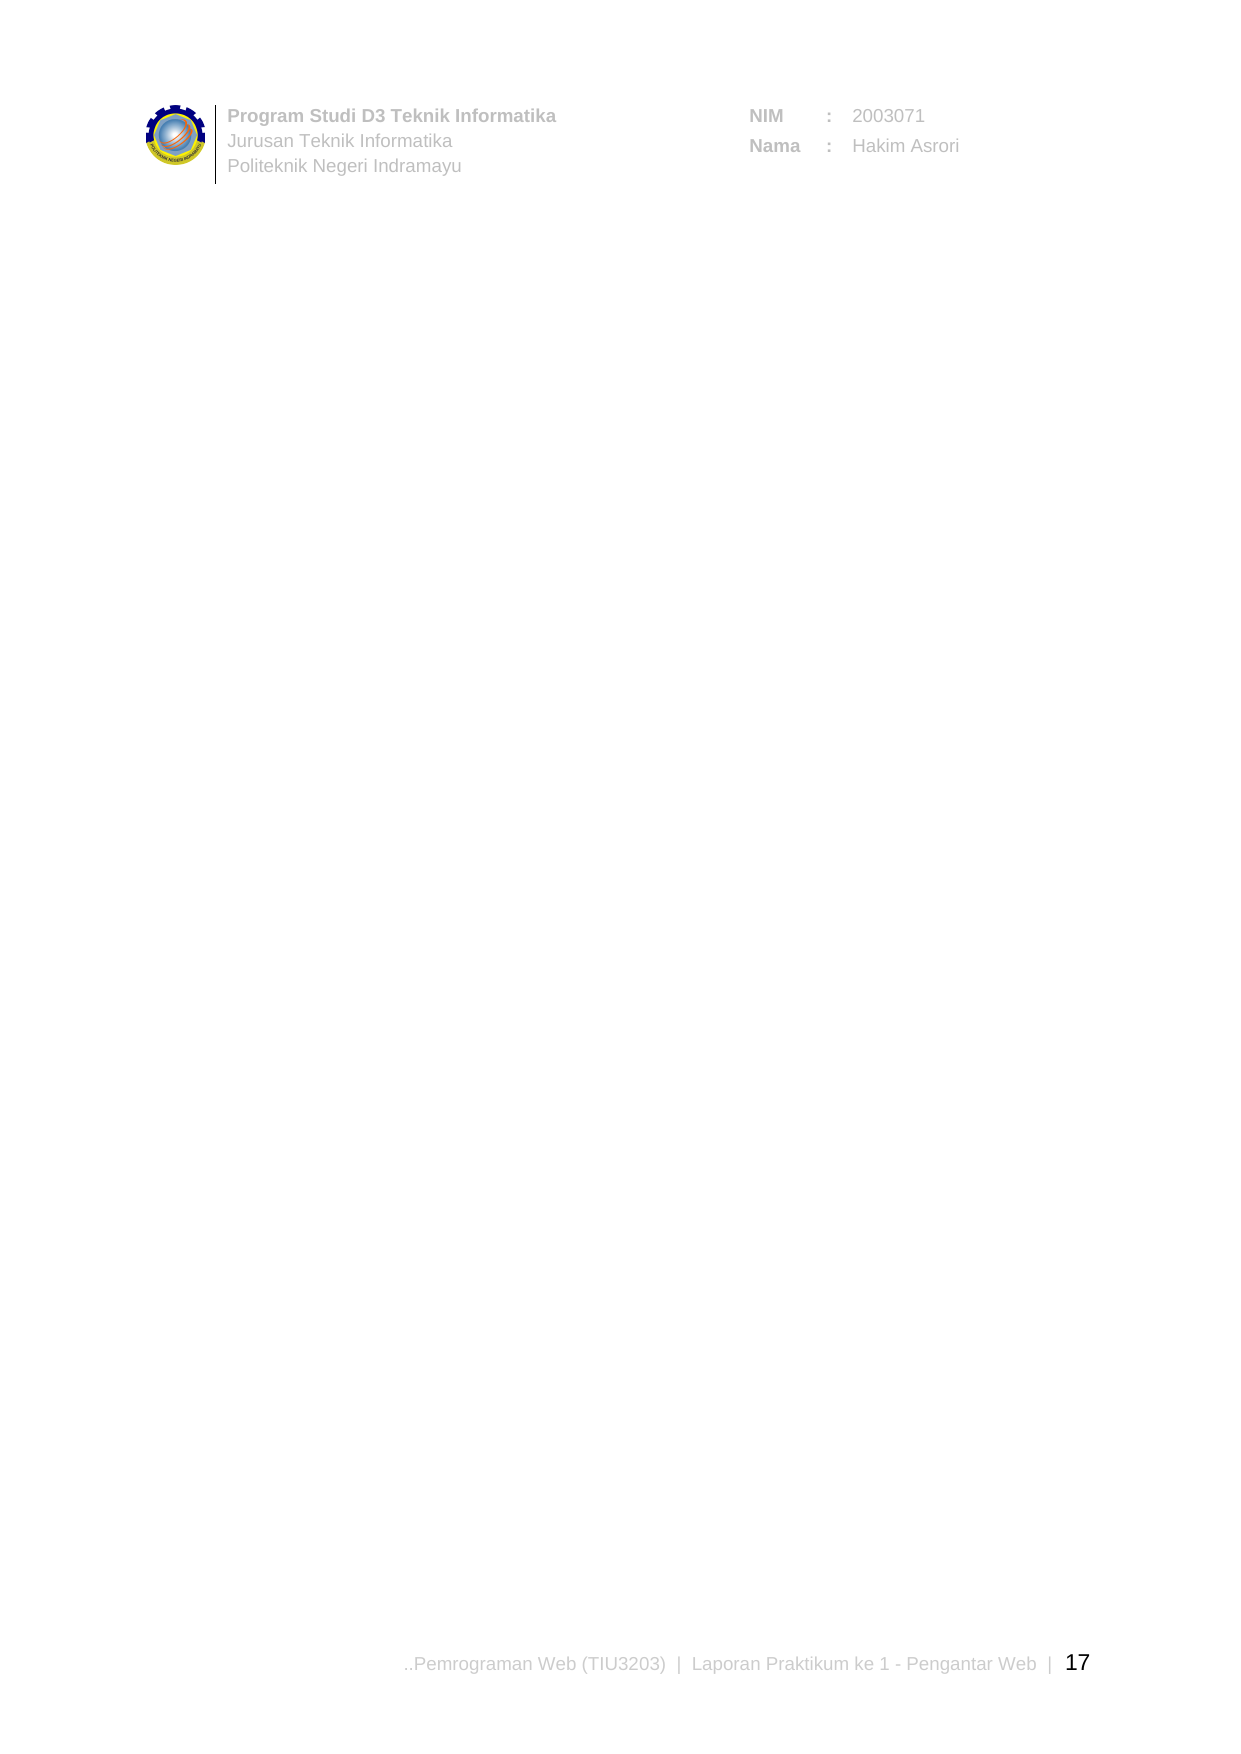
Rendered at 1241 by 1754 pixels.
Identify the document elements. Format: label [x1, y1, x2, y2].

picture [146, 105, 205, 165]
